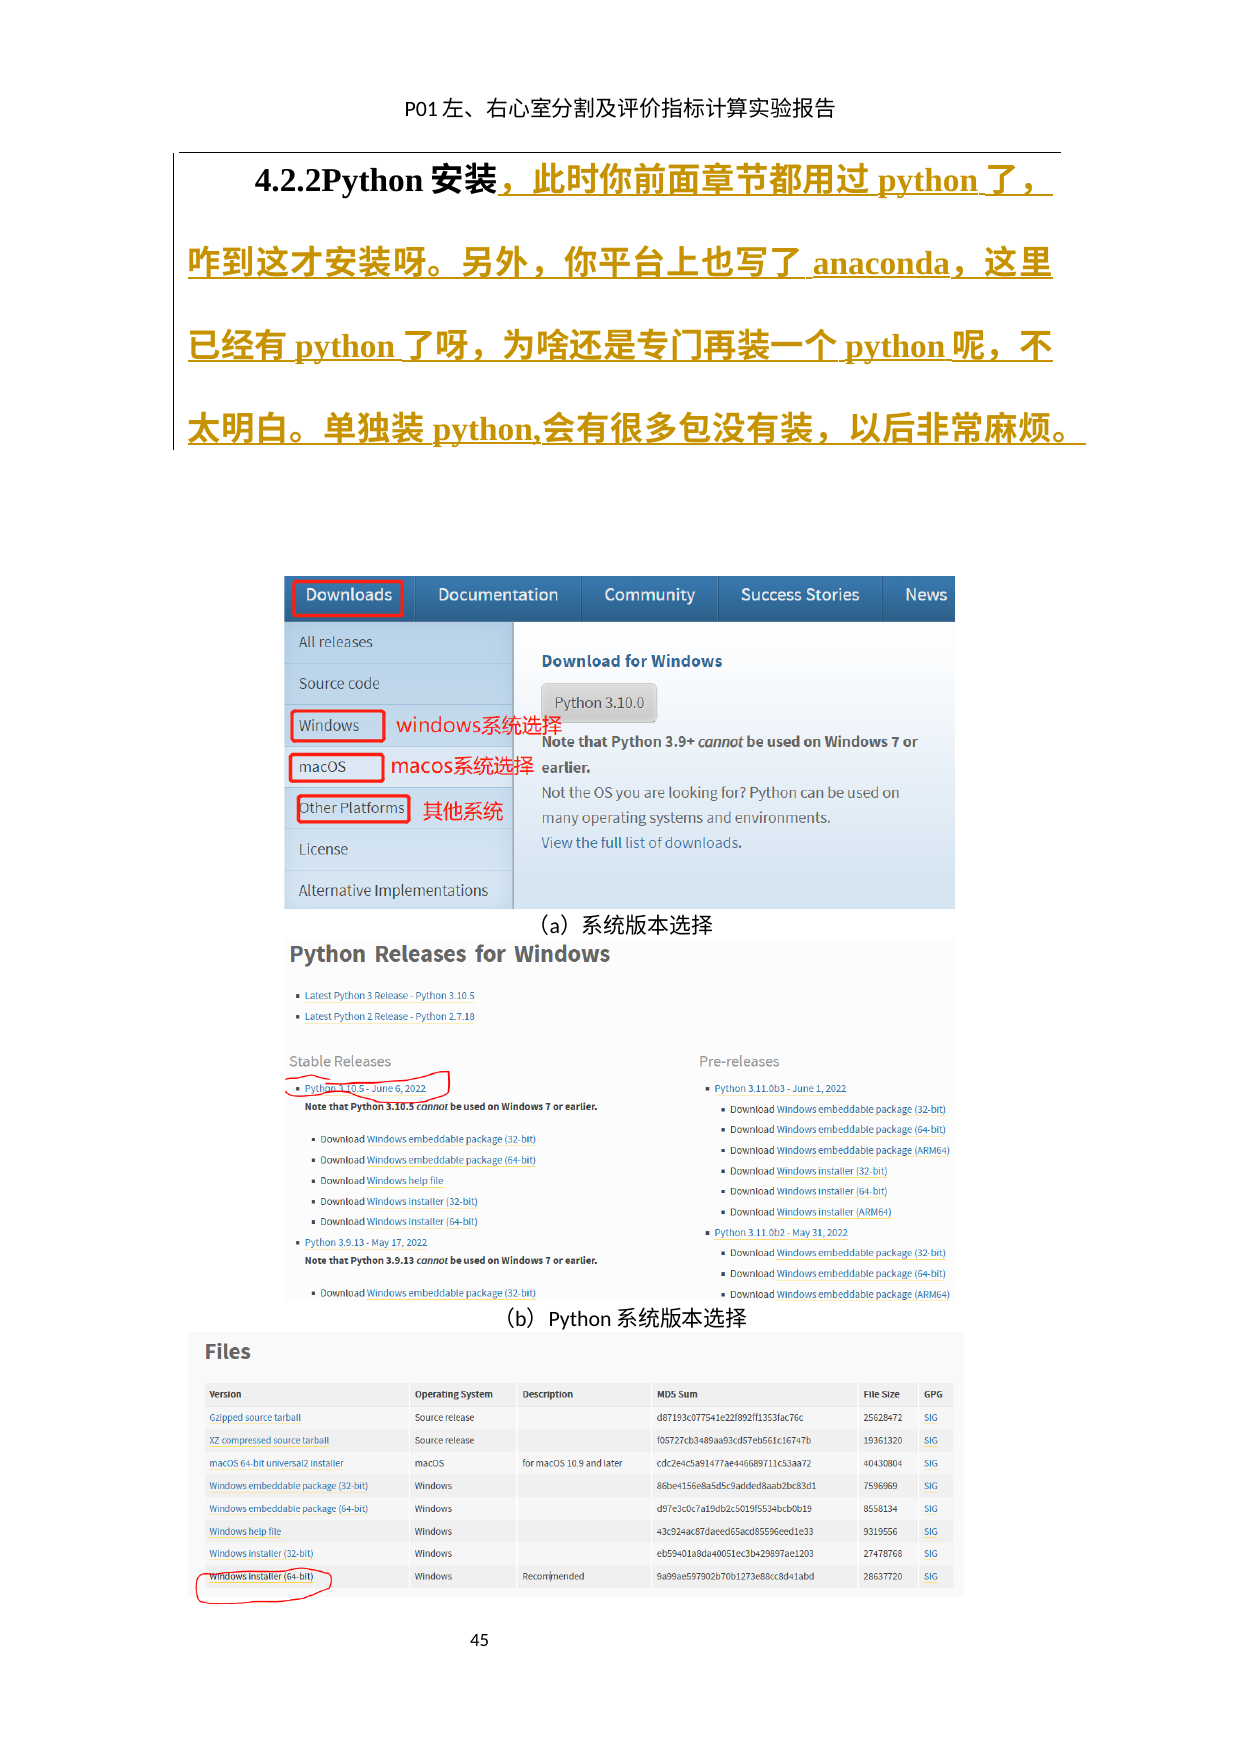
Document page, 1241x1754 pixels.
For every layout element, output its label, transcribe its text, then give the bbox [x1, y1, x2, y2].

subtitle 4.2.2Python安装 [187, 361, 1053, 519]
text （a）系统版本选择 [187, 908, 1053, 940]
text （b）Python系统版本选择 [187, 1301, 1053, 1332]
picture [187, 1332, 965, 1604]
picture [284, 576, 956, 909]
subtitle 4.2.2Python安装 [187, 153, 1053, 360]
picture [285, 939, 955, 1301]
